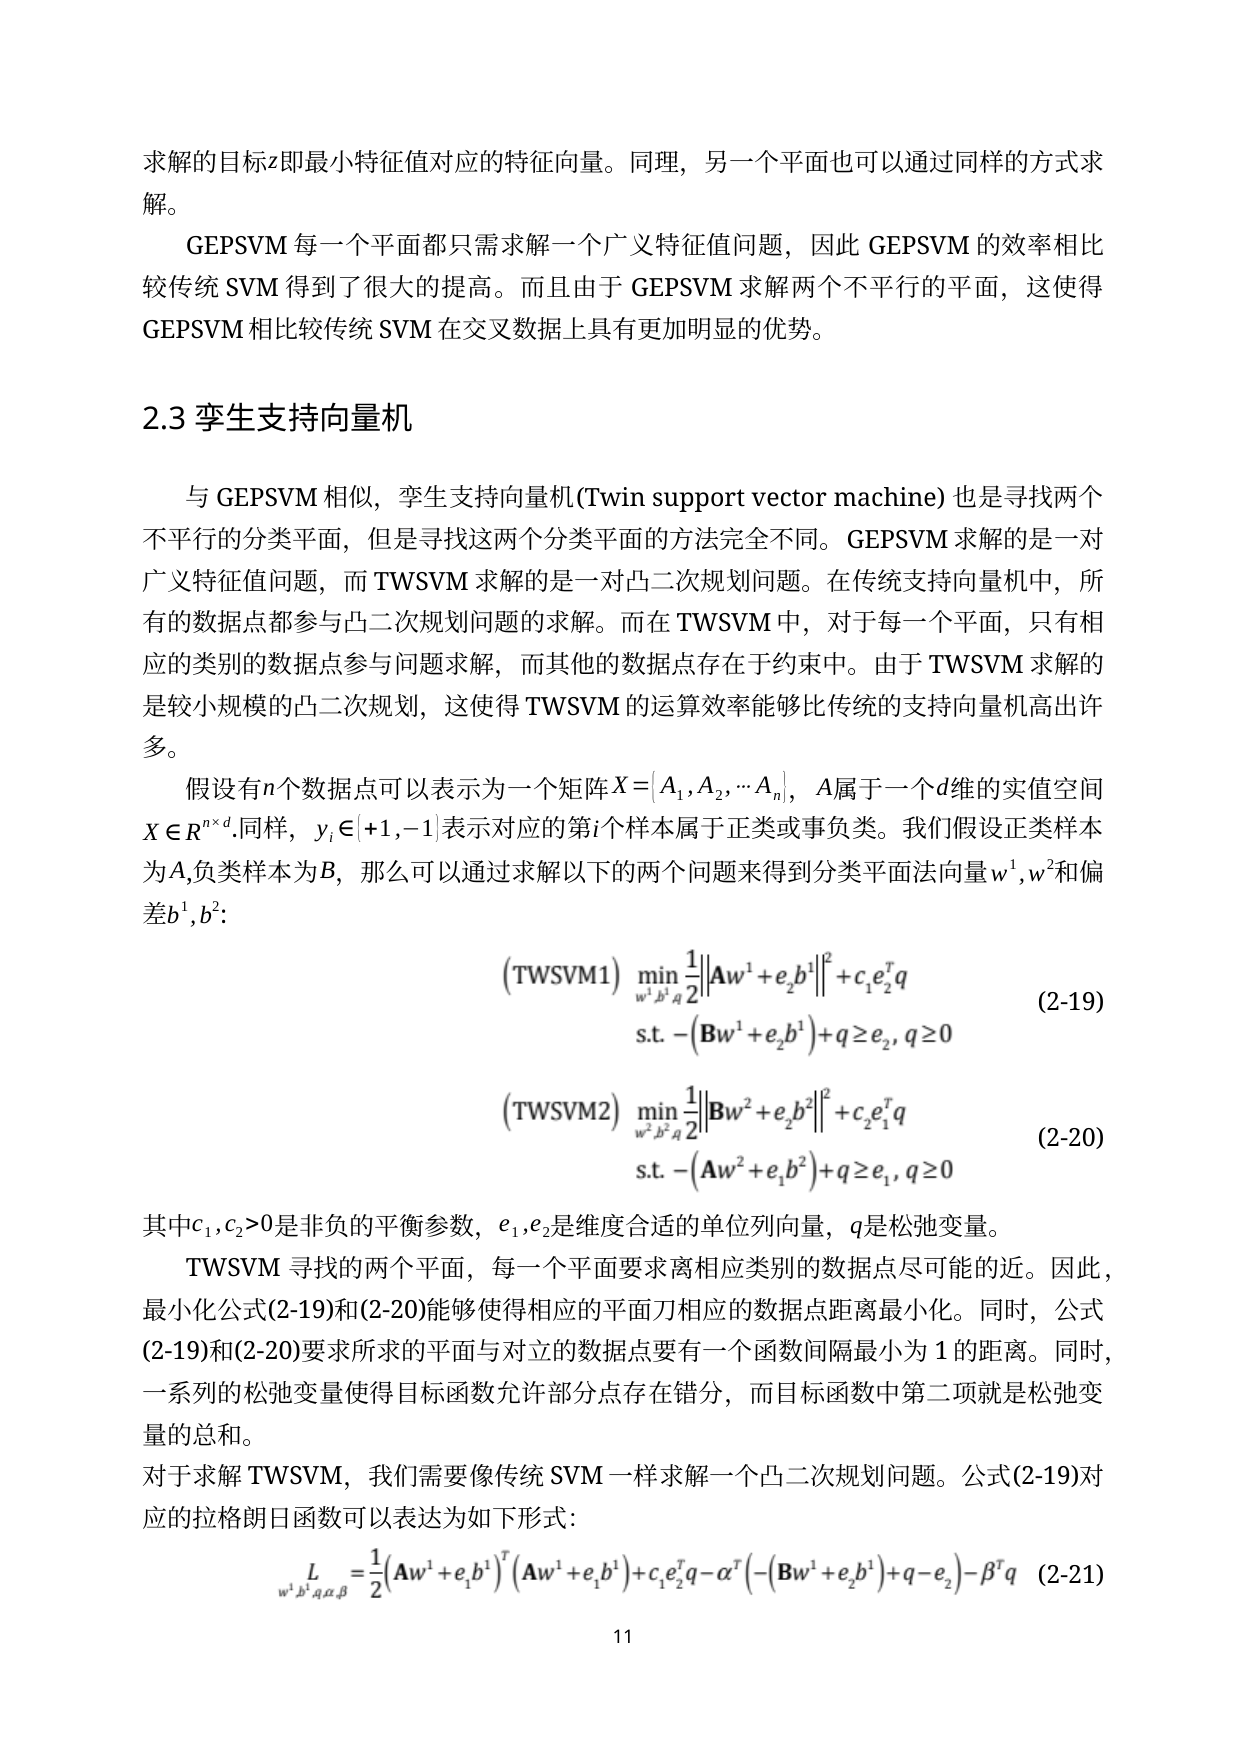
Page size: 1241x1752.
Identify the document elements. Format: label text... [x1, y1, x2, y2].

text 对于求解TWSVM，我们需要像传统SVM一样求解一个凸二次规划问题。公式(2-19)对应的拉格朗日函数可以表达为如下形式： [142, 1454, 1104, 1537]
text (2-21) [142, 1537, 1104, 1610]
text GEPSVM每一个平面都只需求解一个广义特征值问题，因此GEPSVM的效率相比较传统SVM得到了很大的提高。而且由于GEPSVM求解两个不平行的平面，这使得GEPSVM相比较传统SVM在交叉数据上具有更加明显的优势。 [142, 223, 1104, 348]
subtitle 2.3 孪生支持向量机 [142, 390, 1104, 442]
text (2-20) [142, 1069, 1104, 1204]
text TWSVM 寻找的两个平面，每一个平面要求离相应类别的数据点尽可能的近。因此，最小化公式(2-19)和(2-20)能够使得相应的平面刀相应的数据点距离最小化。同时，公式(2-19)和(2-20)要求所求的平面与对立的数据点要有一个函数间隔最小为1的距离。同时，一系列的松弛变量使得目标函数允许部分点存在错分，而目标函数中第二项就是松弛变量的总和。 [142, 1246, 1104, 1454]
text 假设有个数据点可以表示为一个矩阵，属于一个维的实值空间.同样，表示对应的第个样本属于正类或事负类。我们假设正类样本为,负类样本为，那么可以通过求解以下的两个问题来得到分类平面法向量和偏差: [142, 767, 1104, 933]
text 与GEPSVM相似，孪生支持向量机(Twin support vector machine) 也是寻找两个不平行的分类平面，但是寻找这两个分类平面的方法完全不同。GEPSVM求解的是一对广义特征值问题，而TWSVM求解的是一对凸二次规划问题。在传统支持向量机中，所有的数据点都参与凸二次规划问题的求解。而在TWSVM中，对于每一个平面，只有相应的类别的数据点参与问题求解，而其他的数据点存在于约束中。由于TWSVM求解的是较小规模的凸二次规划，这使得TWSVM的运算效率能够比传统的支持向量机高出许多。 [142, 475, 1104, 767]
text (2-19) [142, 933, 1104, 1069]
text 求解的目标即最小特征值对应的特征向量。同理，另一个平面也可以通过同样的方式求解。 [142, 140, 1104, 223]
text 其中是非负的平衡参数，是维度合适的单位列向量，是松弛变量。 [142, 1204, 1104, 1246]
